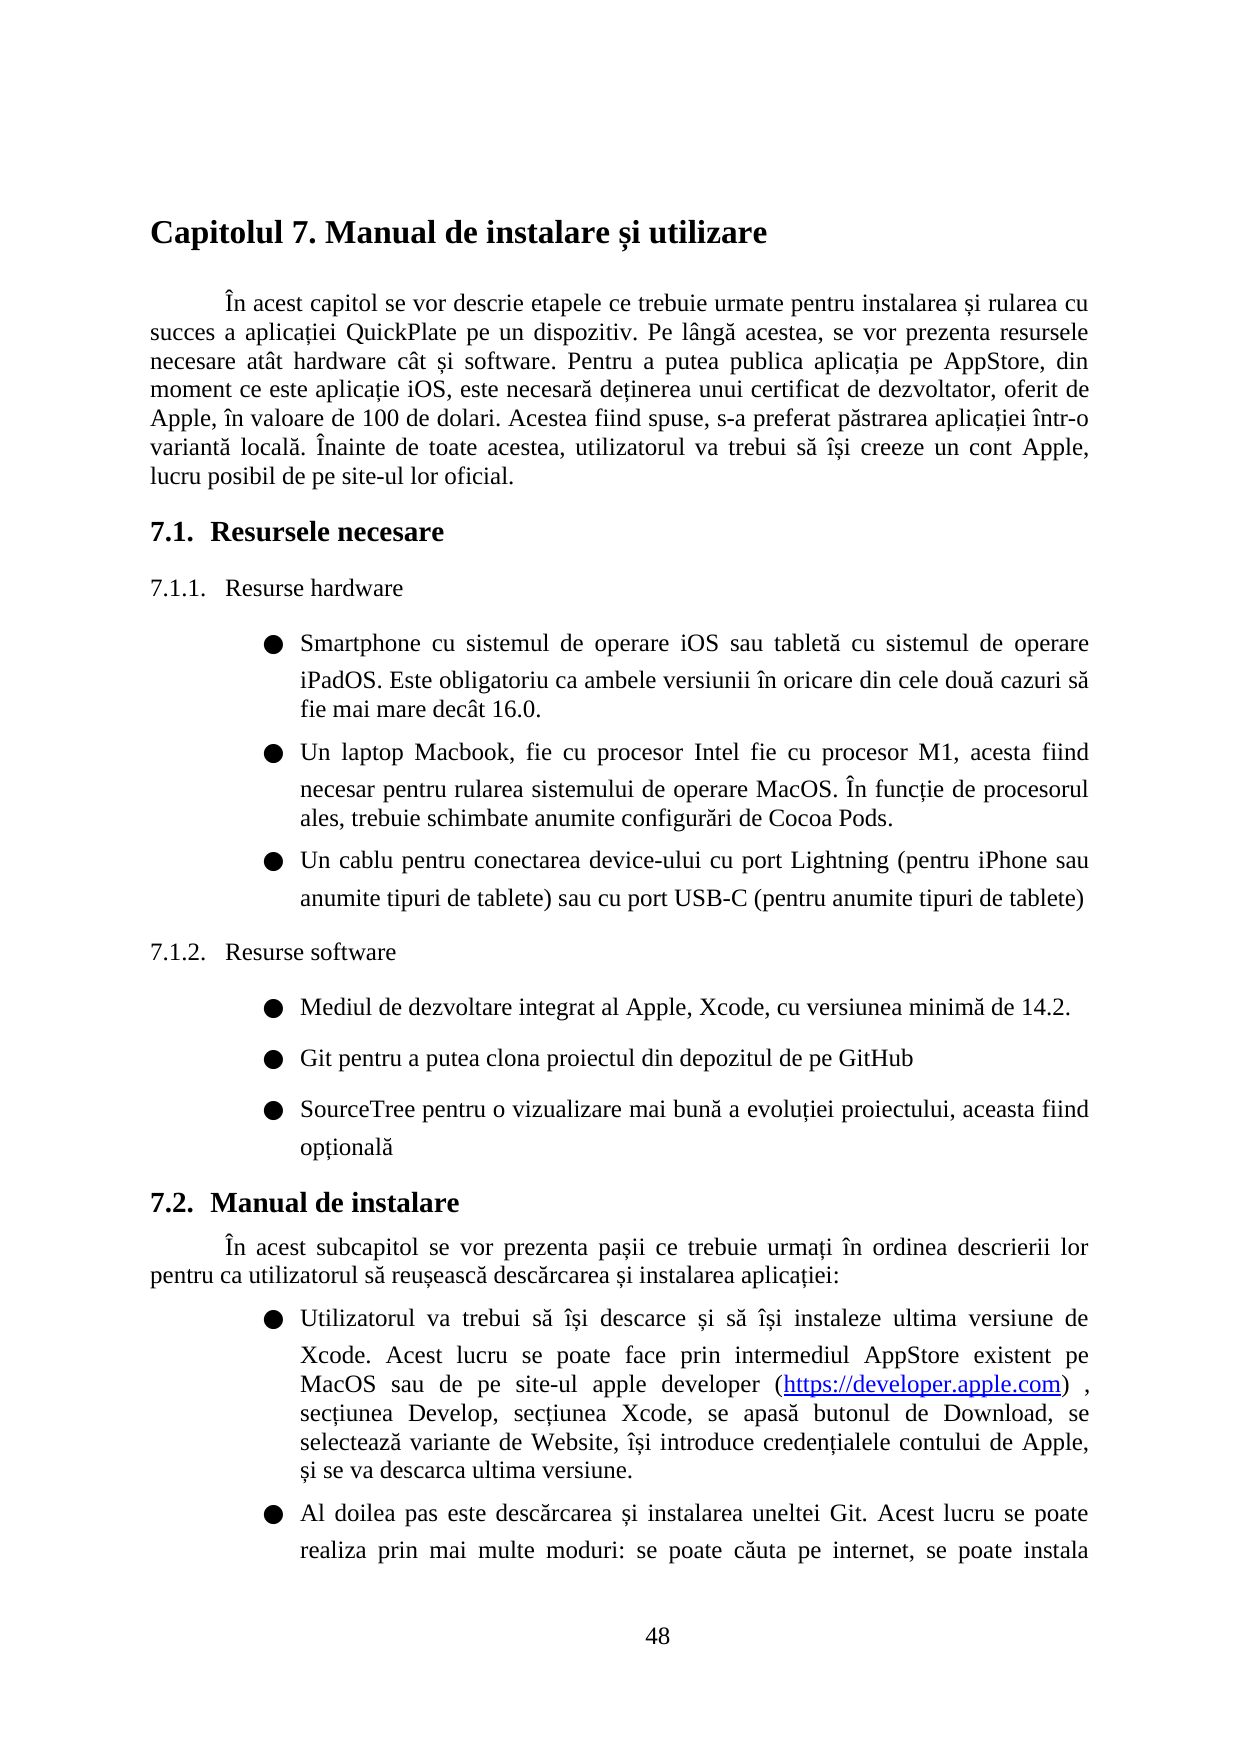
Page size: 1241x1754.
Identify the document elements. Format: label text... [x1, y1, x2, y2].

subtitle Manual de instalare și utilizare [150, 212, 1090, 251]
list Smartphone cu sistemul de operare iOS sau tabletă cu sistemul de operare iPadOS. Este obligatoriu ca ambele versiunii în oricare din cele două cazuri să fie mai mare decât 16.0. [262, 614, 1090, 723]
subtitle Resurse hardware [150, 573, 1090, 602]
subtitle Resursele necesare [150, 514, 1090, 548]
subtitle Resurse software [150, 937, 1090, 966]
list Mediul de dezvoltare integrat al Apple, Xcode, cu versiunea minimă de 14.2. [262, 978, 1090, 1029]
list Un laptop Macbook, fie cu procesor Intel fie cu procesor M1, acesta fiind necesar pentru rularea sistemului de operare MacOS. În funcție de procesorul ales, trebuie schimbate anumite configurări de Cocoa Pods. [262, 723, 1090, 832]
list SourceTree pentru o vizualizare mai bună a evoluției proiectului, aceasta fiind opțională [262, 1081, 1090, 1161]
text În acest capitol se vor descrie etapele ce trebuie urmate pentru instalarea și rularea cu succes a aplicației QuickPlate pe un dispozitiv. Pe lângă acestea, se vor prezenta resursele necesare atât hardware cât și software. Pentru a putea publica aplicația pe AppStore, din moment ce este aplicație iOS, este necesară deținerea unui certificat de dezvoltator, oferit de Apple, în valoare de 100 de dolari. Acestea fiind spuse, s-a preferat păstrarea aplicației într-o variantă locală. Înainte de toate acestea, utilizatorul va trebui să își creeze un cont Apple, lucru posibil de pe site-ul lor oficial. [150, 288, 1090, 489]
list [262, 1484, 1090, 1564]
text În acest subcapitol se vor prezenta pașii ce trebuie urmați în ordinea descrierii lor pentru ca utilizatorul să reușească descărcarea și instalarea aplicației: [150, 1232, 1090, 1289]
list Git pentru a putea clona proiectul din depozitul de pe GitHub [262, 1029, 1090, 1081]
subtitle Manual de instalare [150, 1186, 1090, 1219]
list Un cablu pentru conectarea device-ului cu port Lightning (pentru iPhone sau anumite tipuri de tablete) sau cu port USB-C (pentru anumite tipuri de tablete) [262, 832, 1090, 912]
list Utilizatorul va trebui să își descarce și să își instaleze ultima versiune de Xcode. Acest lucru se poate face prin intermediul AppStore existent pe MacOS sau de pe site-ul apple developer (https://developer.apple.com) , secțiunea Develop, secțiunea Xcode, se apasă butonul de Download, se selectează variante de Website, își introduce credențialele contului de Apple, și se va descarca ultima versiune. [262, 1289, 1090, 1484]
